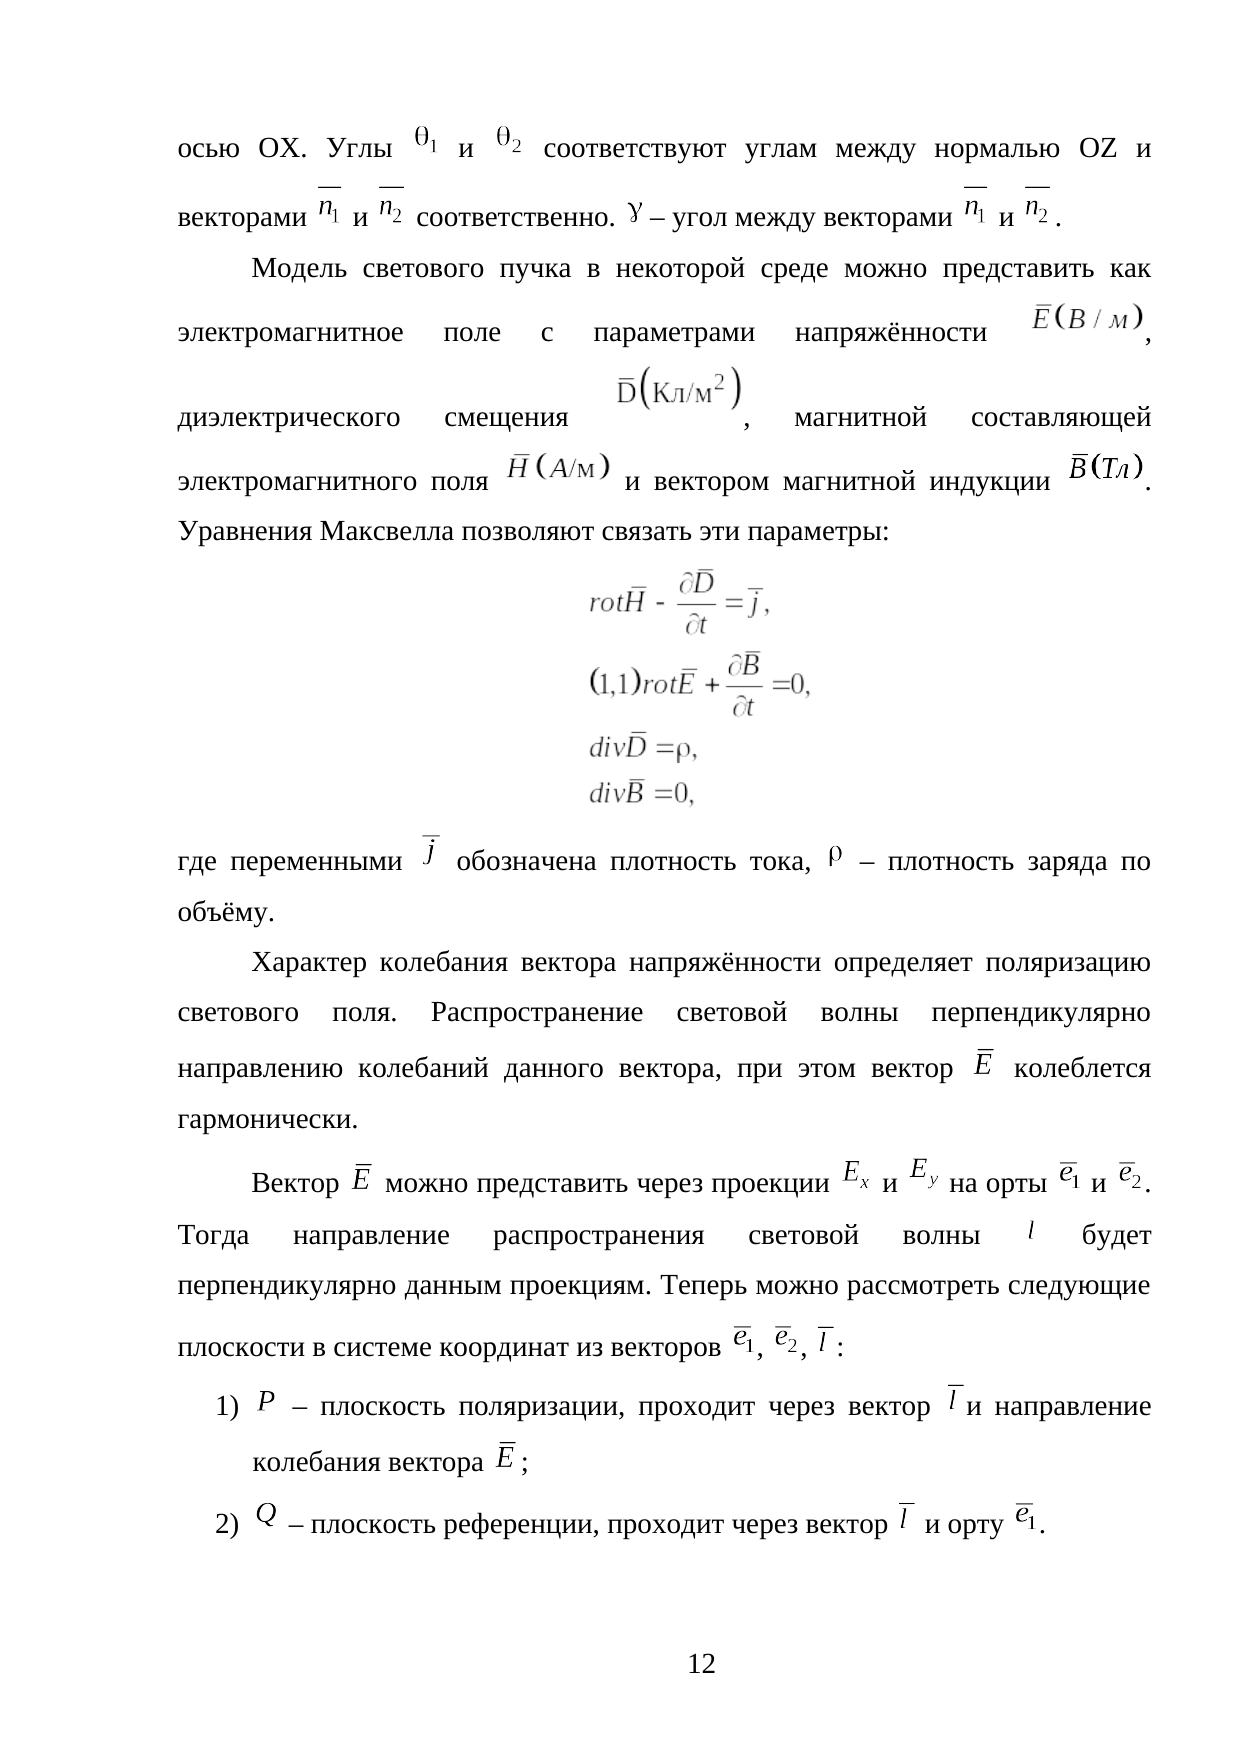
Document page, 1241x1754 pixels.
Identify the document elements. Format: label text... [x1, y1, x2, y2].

list – плоскость поляризации, проходит через вектор и направление колебания вектора ; [215, 1380, 1152, 1477]
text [177, 118, 1152, 233]
text Модель светового пучка в некоторой среде можно представить как электромагнитное поле с параметрами напряжённости , диэлектрического смещения , магнитной составляющей электромагнитного поля и вектором магнитной индукции . Уравнения Максвелла позволяют связать эти параметры: [177, 250, 1152, 547]
list – плоскость референции, проходит через вектор и орту . [215, 1494, 1152, 1539]
text Характер колебания вектора напряжённости определяет поляризацию светового поля. Распространение световой волны перпендикулярно направлению колебаний данного вектора, при этом вектор колеблется гармонически. [177, 944, 1152, 1134]
text Вектор можно представить через проекции и на орты и . Тогда направление распространения световой волны будет перпендикулярно данным проекциям. Теперь можно рассмотреть следующие плоскости в системе координат из векторов , , : [177, 1151, 1152, 1363]
text где переменными обозначена плотность тока, – плотность заряда по объёму. [177, 830, 1152, 927]
